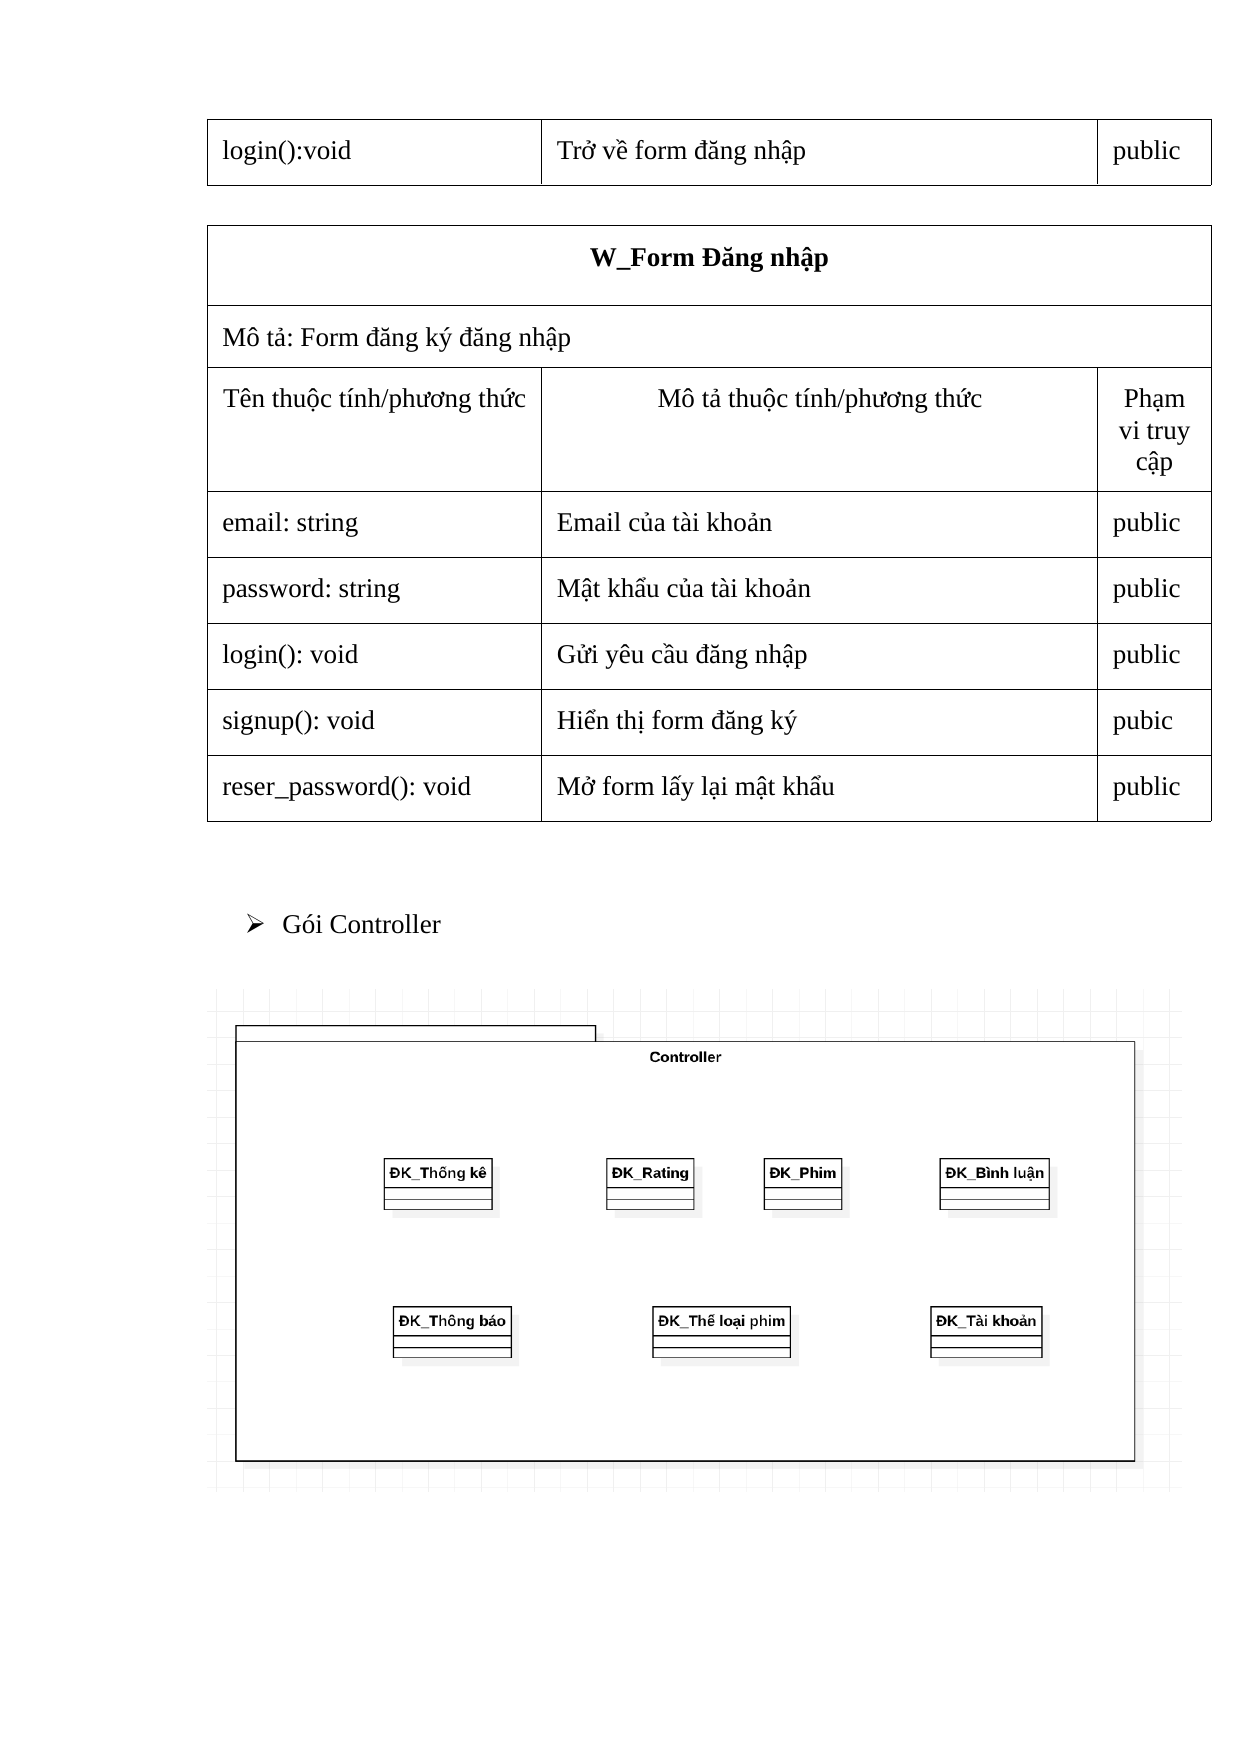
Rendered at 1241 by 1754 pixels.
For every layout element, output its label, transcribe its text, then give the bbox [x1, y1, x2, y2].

table_cell Email của tài khoản [542, 492, 1097, 557]
table_cell Mô tả: Form đăng ký đăng nhập [208, 306, 1211, 367]
table_cell Trở về form đăng nhập [542, 120, 1097, 184]
table_cell password: string [208, 558, 541, 623]
table_cell login():void [208, 120, 541, 184]
table_header W_Form Đăng nhập [208, 226, 1211, 305]
table_cell reser_password(): void [208, 756, 541, 821]
table_cell public [1098, 558, 1211, 623]
table_cell public [1098, 120, 1211, 184]
table_cell public [1098, 756, 1211, 821]
table_cell Gửi yêu cầu đăng nhập [542, 624, 1097, 689]
table_cell pubic [1098, 690, 1211, 755]
table_cell Tên thuộc tính/phương thức [208, 368, 541, 491]
table_cell Mở form lấy lại mật khẩu [542, 756, 1097, 821]
table_cell Phạm vi truy cập [1098, 368, 1211, 491]
list Gói Controller [244, 908, 1093, 939]
table_cell login(): void [208, 624, 541, 689]
table_cell public [1098, 492, 1211, 557]
table_cell Mật khẩu của tài khoản [542, 558, 1097, 623]
table_cell Mô tả thuộc tính/phương thức [542, 368, 1097, 491]
table_cell signup(): void [208, 690, 541, 755]
table_cell Hiển thị form đăng ký [542, 690, 1097, 755]
table_cell public [1098, 624, 1211, 689]
table_cell email: string [208, 492, 541, 557]
picture [207, 989, 1182, 1492]
